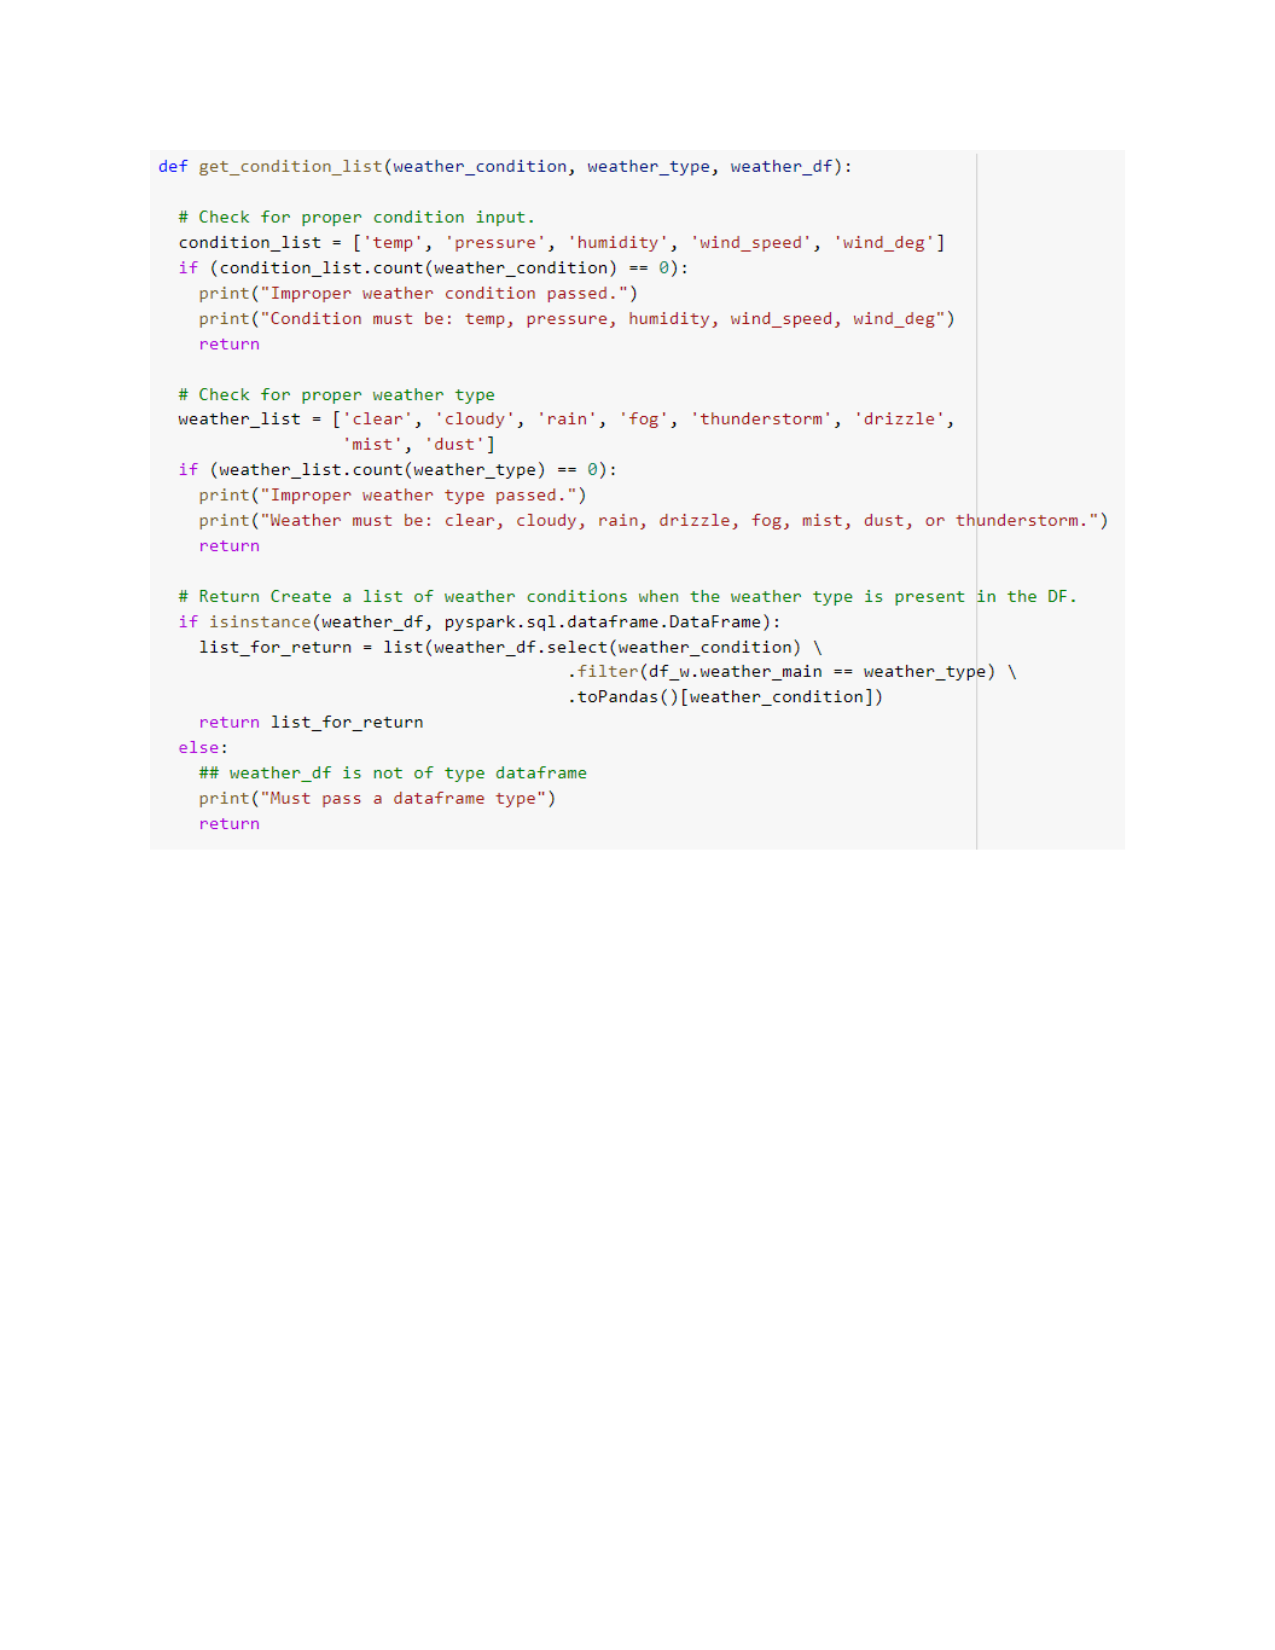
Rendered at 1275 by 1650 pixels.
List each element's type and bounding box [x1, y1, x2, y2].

picture [150, 150, 1125, 857]
